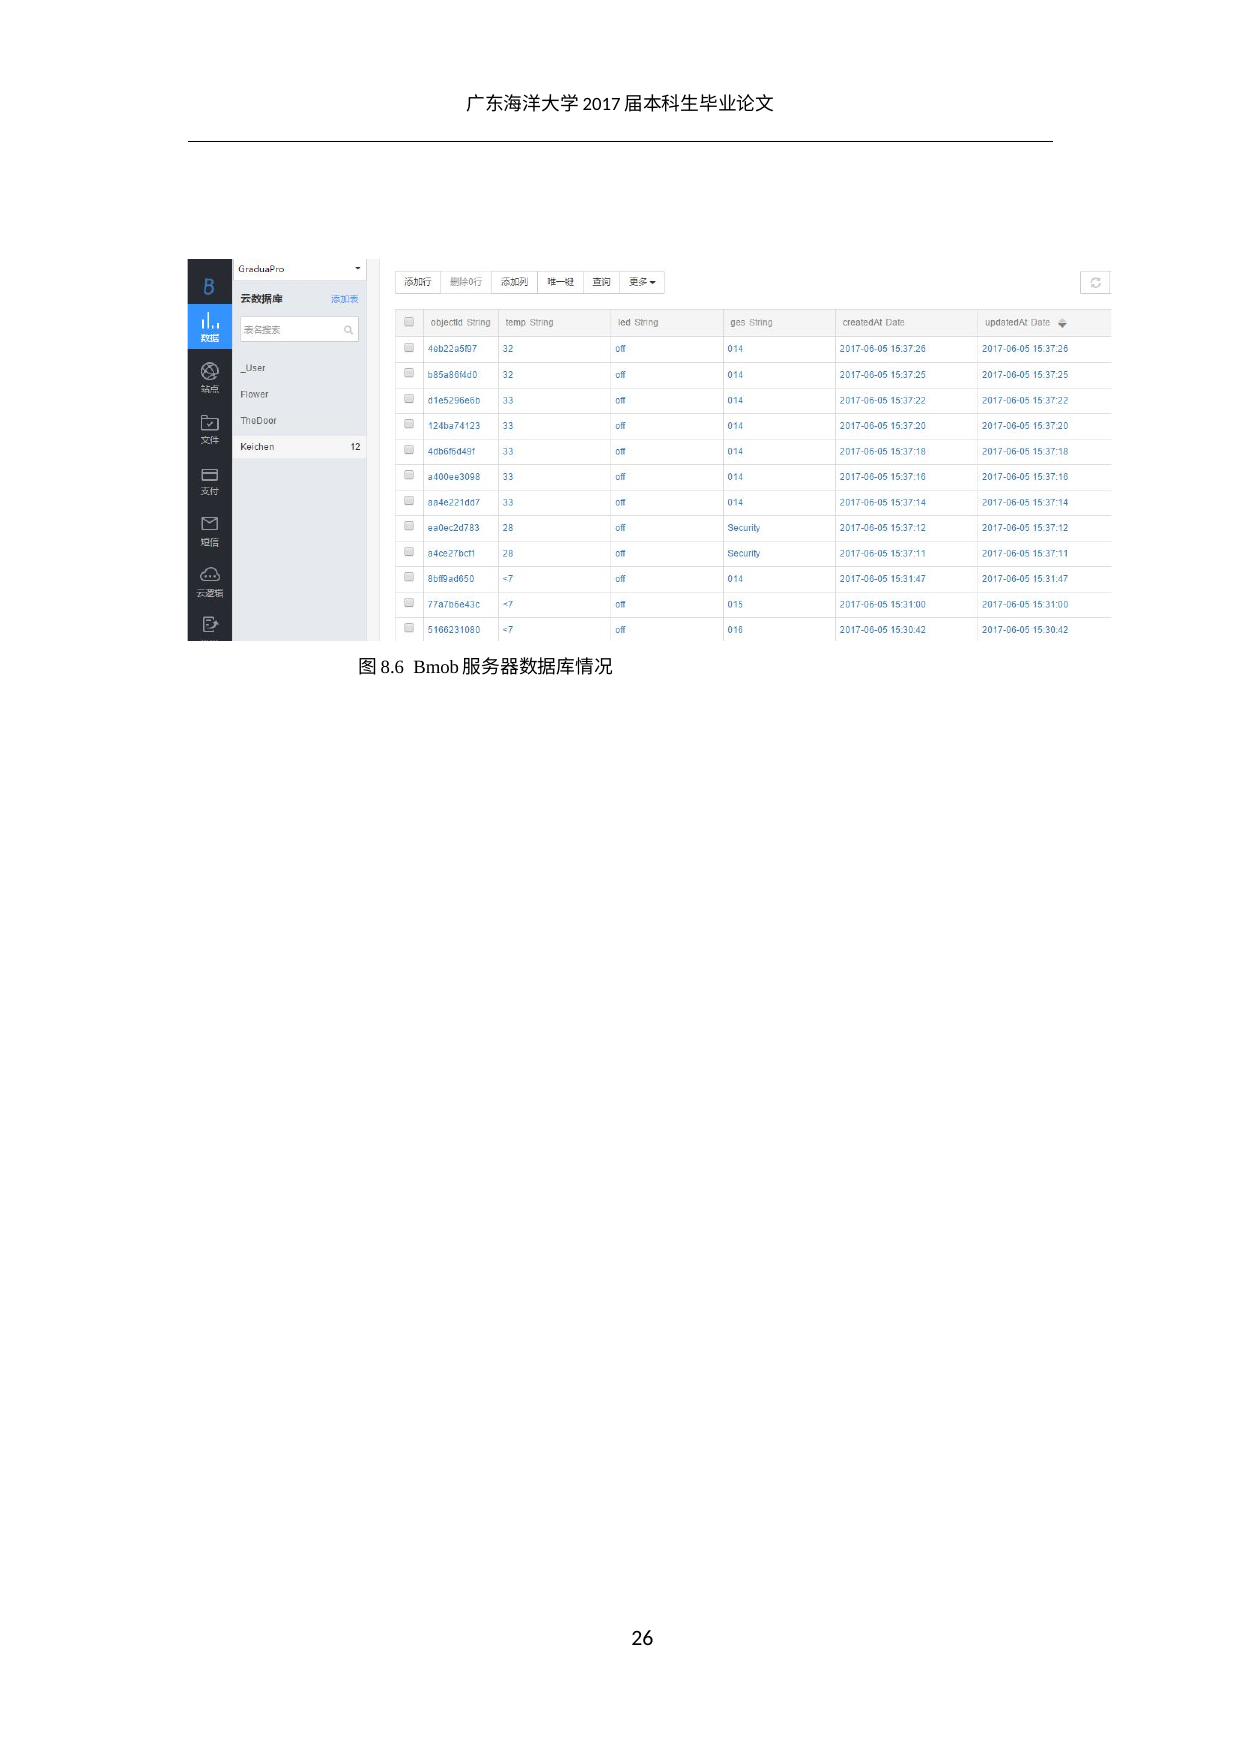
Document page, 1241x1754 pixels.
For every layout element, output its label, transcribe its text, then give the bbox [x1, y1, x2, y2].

picture [187, 259, 1112, 641]
text 图8.6 Bmob服务器数据库情况 [187, 649, 1053, 682]
